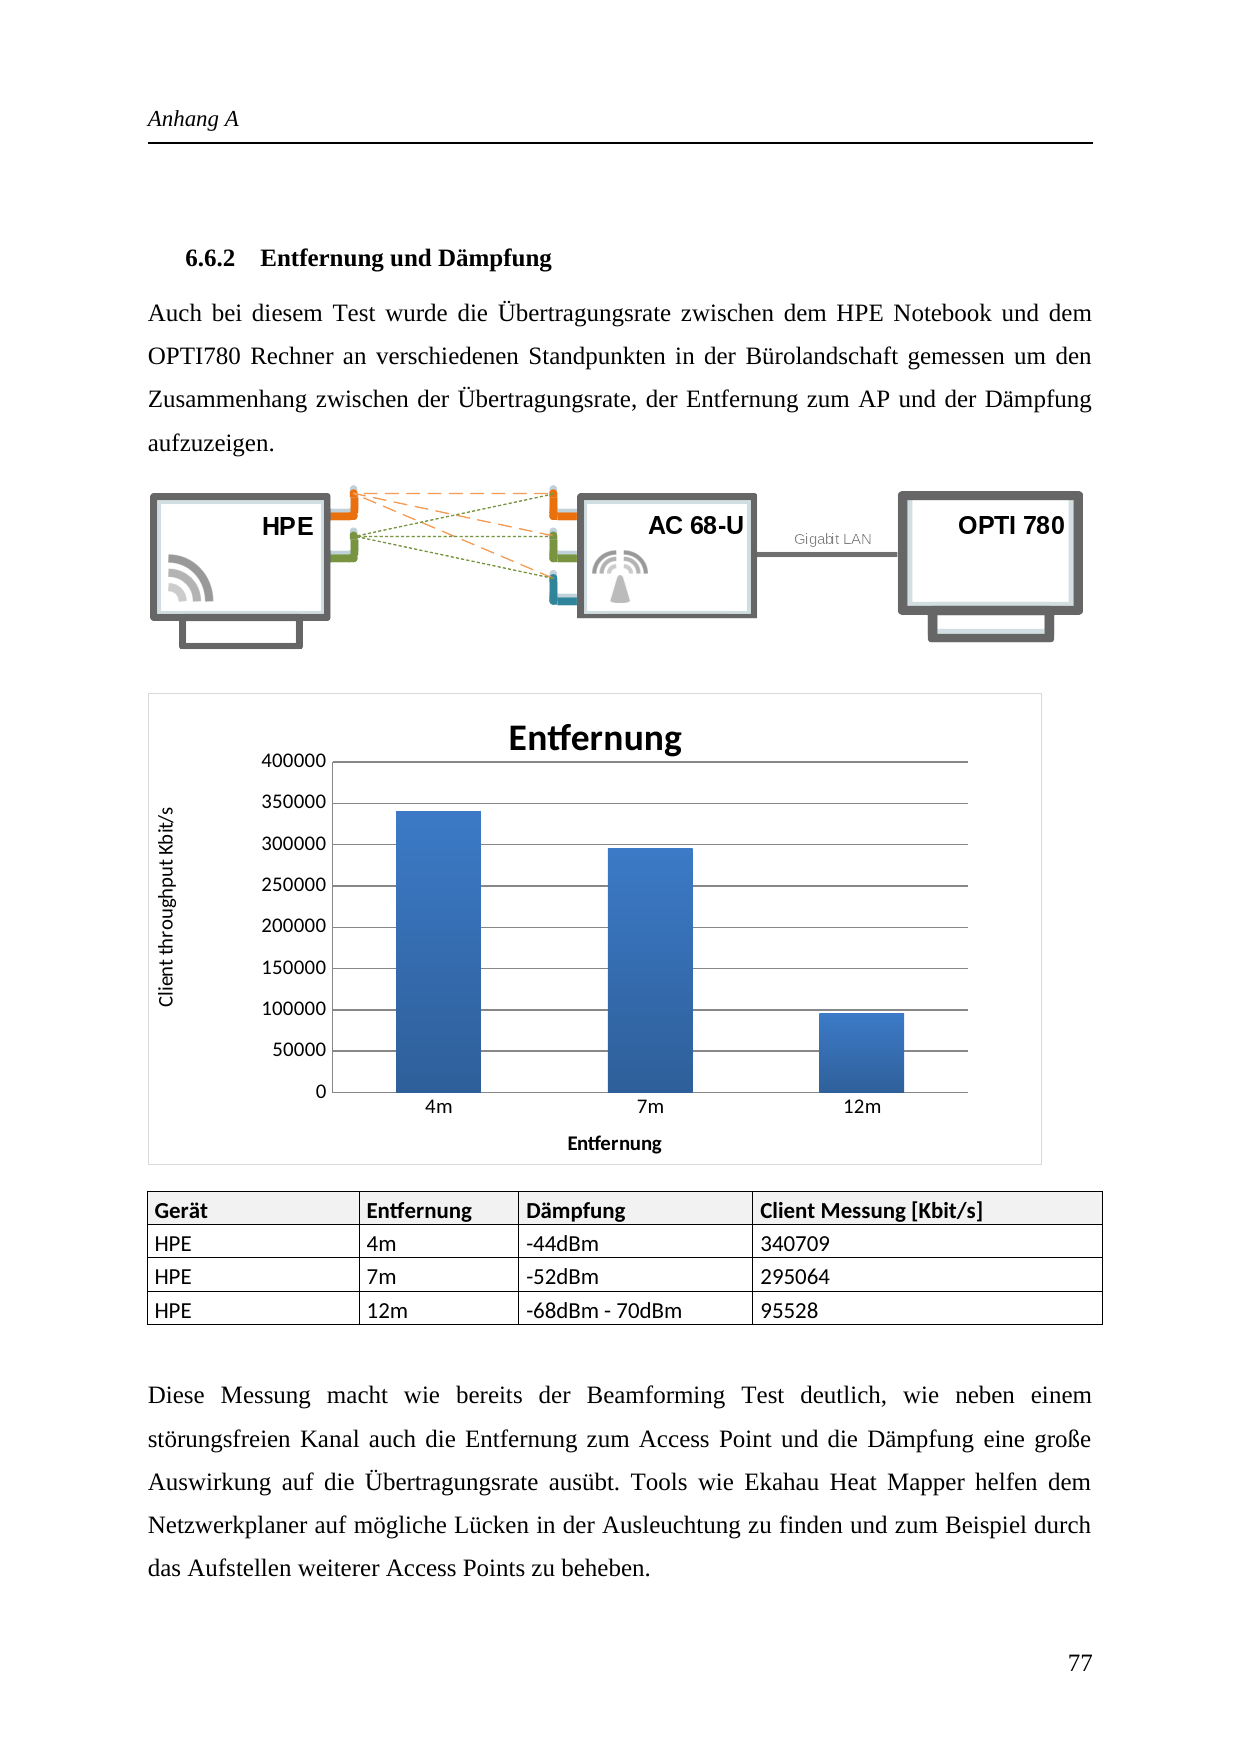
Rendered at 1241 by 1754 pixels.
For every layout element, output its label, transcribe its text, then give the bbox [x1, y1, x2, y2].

table_cell 12m [360, 1292, 518, 1324]
table_header Entfernung [360, 1192, 518, 1224]
subtitle Entfernung und Dämpfung [185, 243, 1093, 271]
text Diese Messung macht wie bereits der Beamforming Test deutlich, wie neben einem störungsfreien Kanal auch die Entfernung zum Access Point und die Dämpfung eine große Auswirkung auf die Übertragungsrate ausübt. Tools wie Ekahau Heat Mapper helfen dem Netzwerkplaner auf mögliche Lücken in der Ausleuchtung zu finden und zum Beispiel durch das Aufstellen weiterer Access Points zu beheben. [148, 1381, 1093, 1582]
table_header Gerät [148, 1192, 359, 1224]
table_header Dämpfung [519, 1192, 752, 1224]
table_cell 4m [360, 1225, 518, 1257]
table_cell 340709 [753, 1225, 1102, 1257]
table_cell 7m [360, 1258, 518, 1291]
table_cell HPE [148, 1292, 359, 1324]
table_cell 95528 [753, 1292, 1102, 1324]
table_cell -44dBm [519, 1225, 752, 1257]
table_cell HPE [148, 1258, 359, 1291]
table_cell -52dBm [519, 1258, 752, 1291]
table_cell HPE [148, 1225, 359, 1257]
table_header Client Messung [Kbit/s] [753, 1192, 1102, 1224]
table_cell -68dBm - 70dBm [519, 1292, 752, 1324]
table_cell 295064 [753, 1258, 1102, 1291]
text Auch bei diesem Test wurde die Übertragungsrate zwischen dem HPE Notebook und dem OPTI780 Rechner an verschiedenen Standpunkten in der Bürolandschaft gemessen um den Zusammenhang zwischen der Übertragungsrate, der Entfernung zum AP und der Dämpfung aufzuzeigen. [148, 298, 1093, 456]
